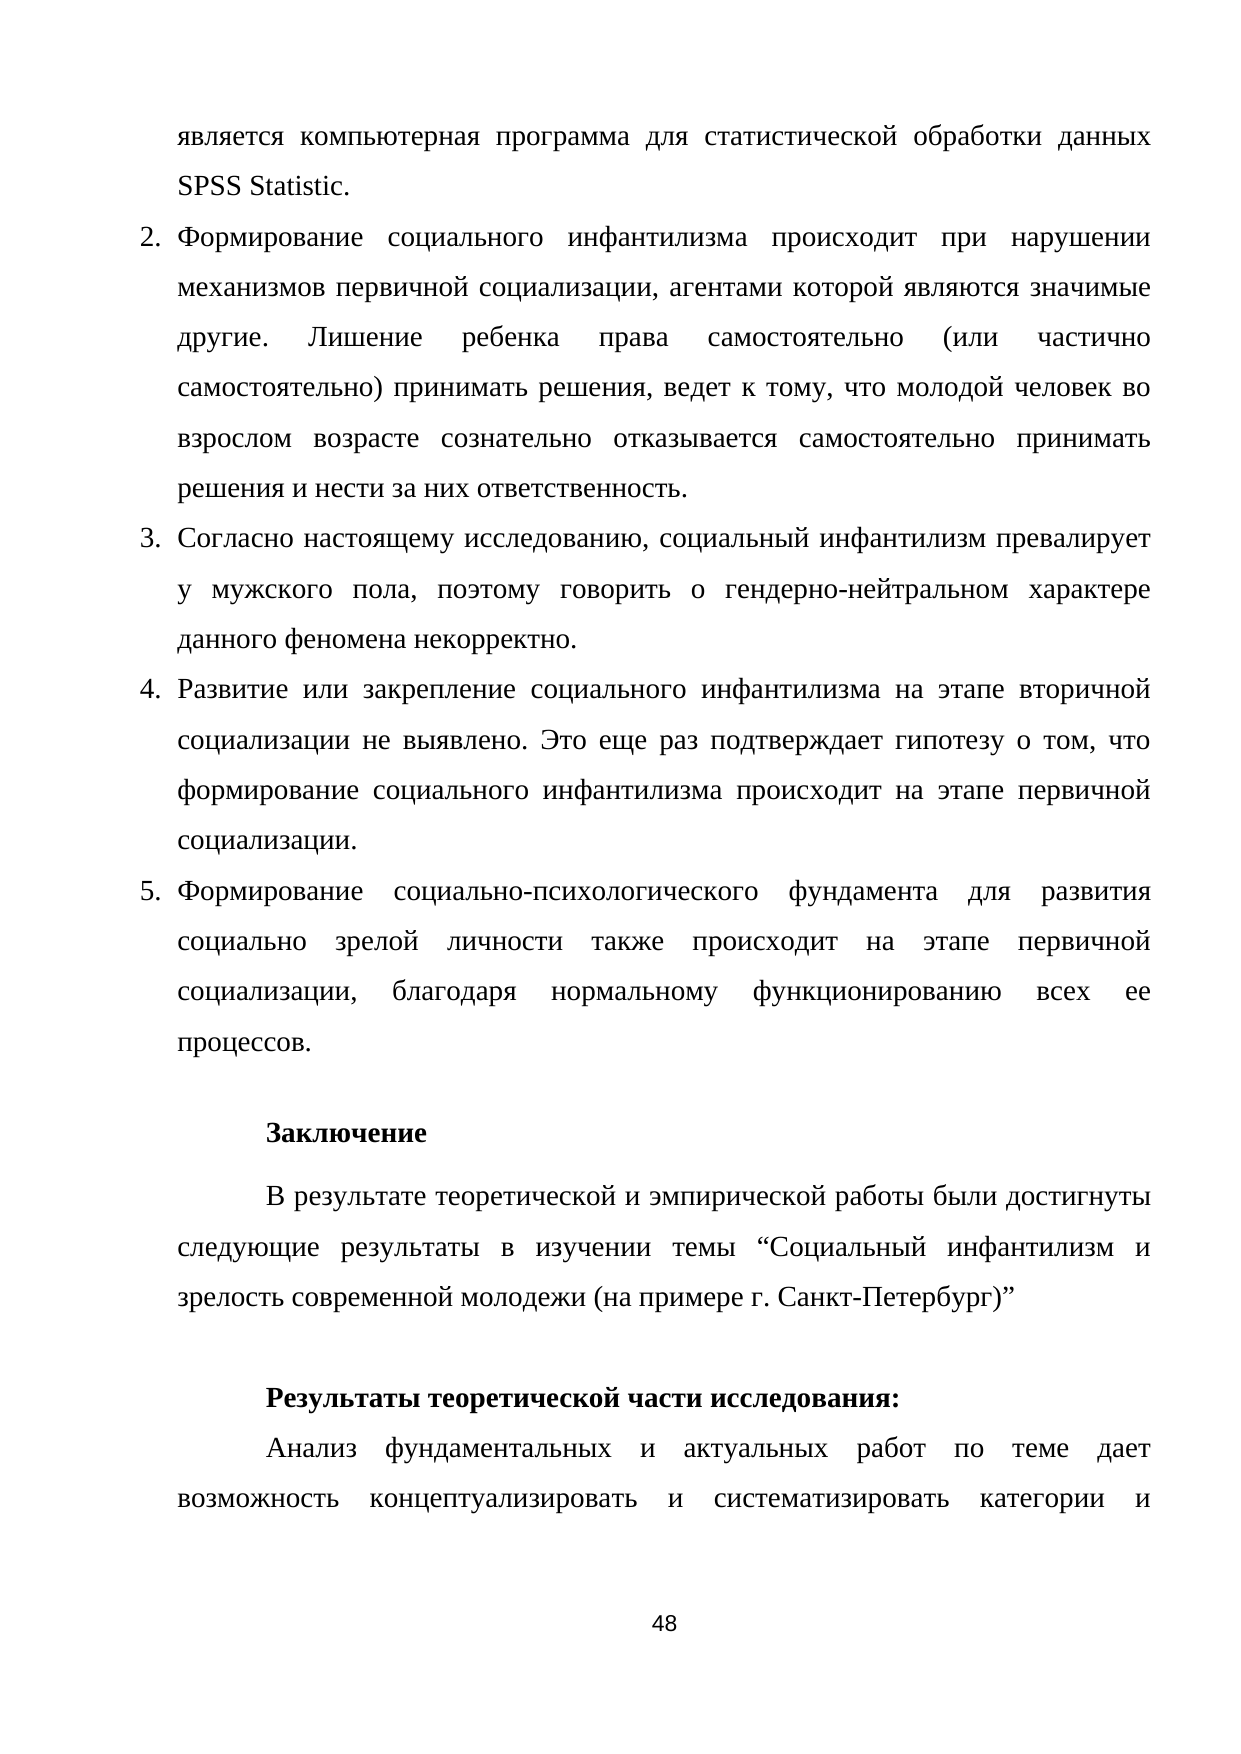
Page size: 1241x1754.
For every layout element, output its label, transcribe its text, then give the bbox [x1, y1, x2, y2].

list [139, 118, 1152, 202]
list Формирование социально-психологического фундамента для развития социально зрелой личности также происходит на этапе первичной социализации, благодаря нормальному функционированию всех ее процессов. [139, 873, 1152, 1057]
text Результаты теоретической части исследования: [177, 1380, 1152, 1413]
list Согласно настоящему исследованию, социальный инфантилизм превалирует у мужского пола, поэтому говорить о гендерно-нейтральном характере данного феномена некорректно. [139, 521, 1152, 655]
subtitle Заключение [177, 1116, 1152, 1149]
list Формирование социального инфантилизма происходит при нарушении механизмов первичной социализации, агентами которой являются значимые другие. Лишение ребенка права самостоятельно (или частично самостоятельно) принимать решения, ведет к тому, что молодой человек во взрослом возрасте сознательно отказывается самостоятельно принимать решения и нести за них ответственность. [139, 219, 1152, 504]
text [177, 1430, 1152, 1514]
text В результате теоретической и эмпирической работы были достигнуты следующие результаты в изучении темы “Социальный инфантилизм и зрелость современной молодежи (на примере г. Санкт-Петербург)” [177, 1178, 1152, 1313]
list Развитие или закрепление социального инфантилизма на этапе вторичной социализации не выявлено. Это еще раз подтверждает гипотезу о том, что формирование социального инфантилизма происходит на этапе первичной социализации. [139, 671, 1152, 856]
